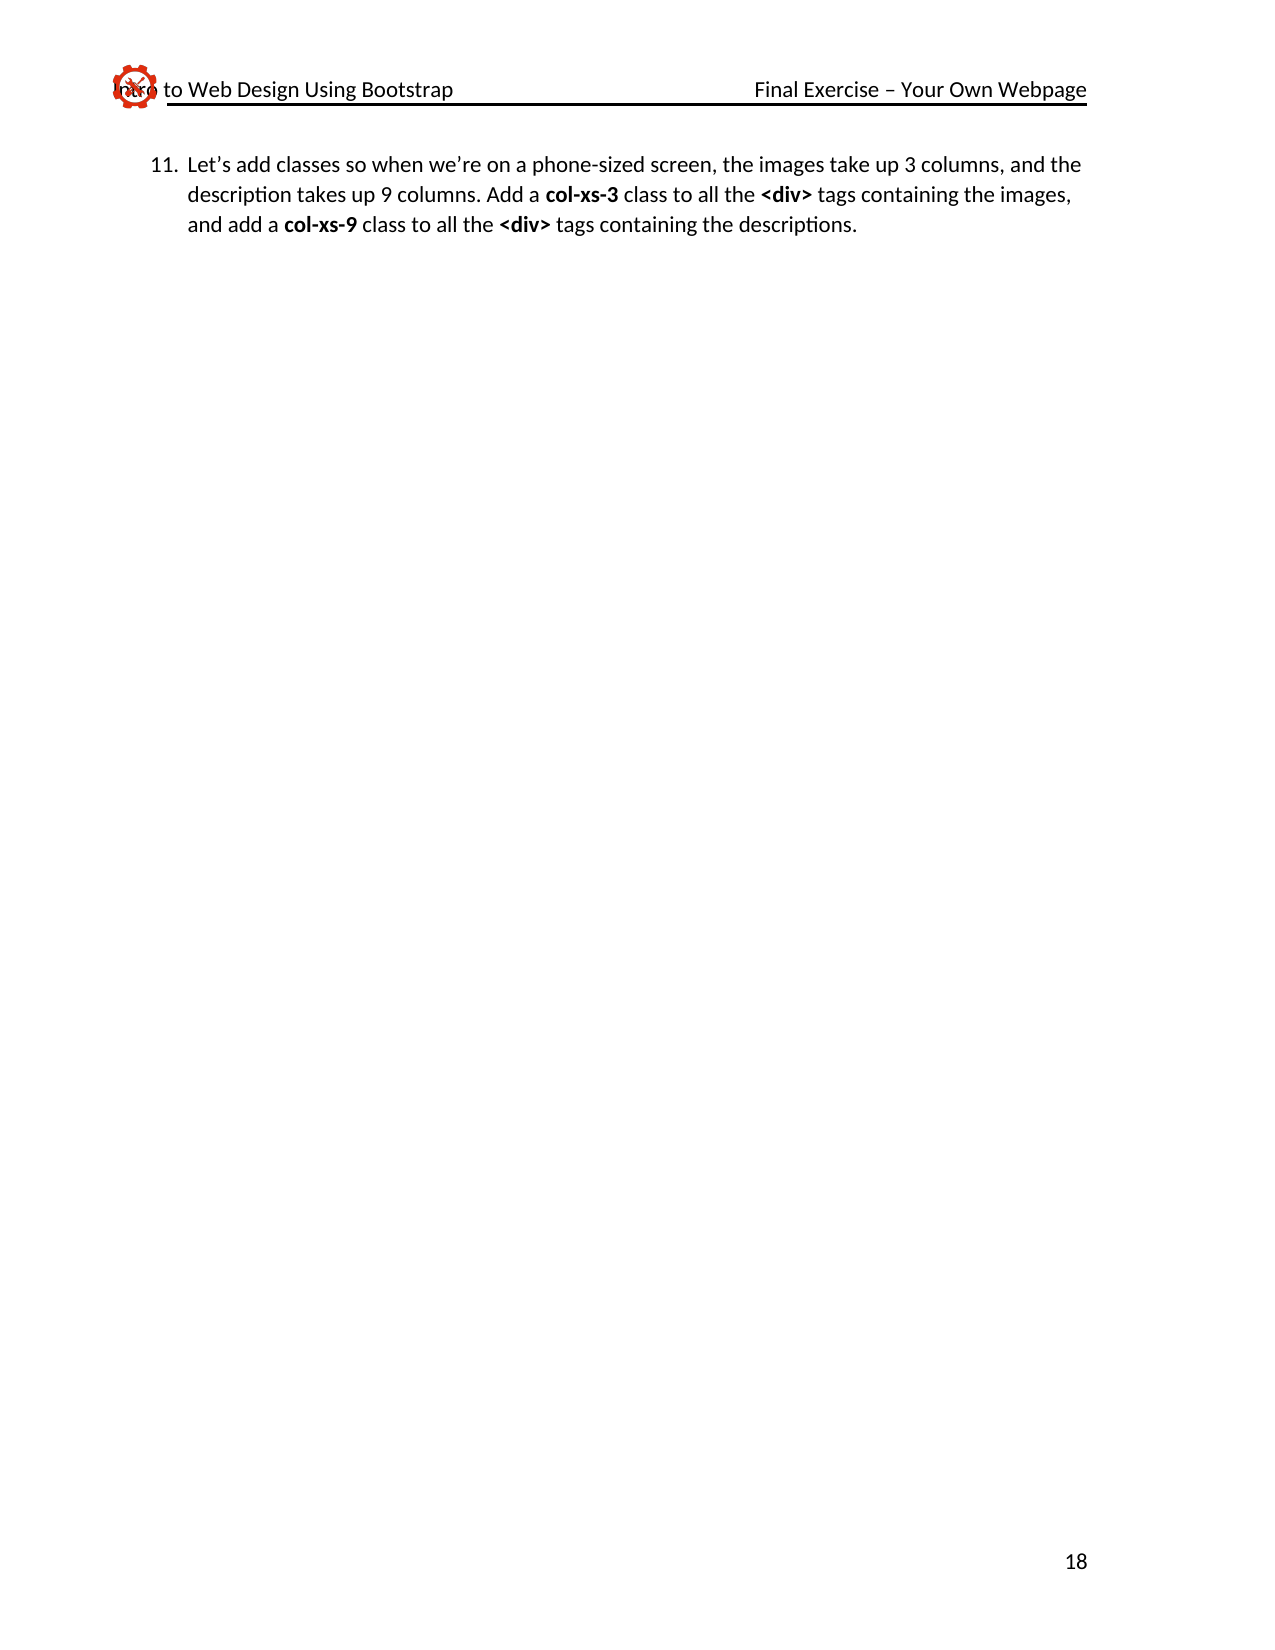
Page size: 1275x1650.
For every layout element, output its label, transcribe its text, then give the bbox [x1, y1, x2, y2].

list Let’s add classes so when we’re on a phone-sized screen, the images take up 3 columns, and the description takes up 9 columns. Add a col-xs-3 class to all the <div> tags containing the images, and add a col-xs-9 class to all the <div> tags containing the descriptions. [150, 150, 1087, 238]
picture [112, 64, 157, 109]
